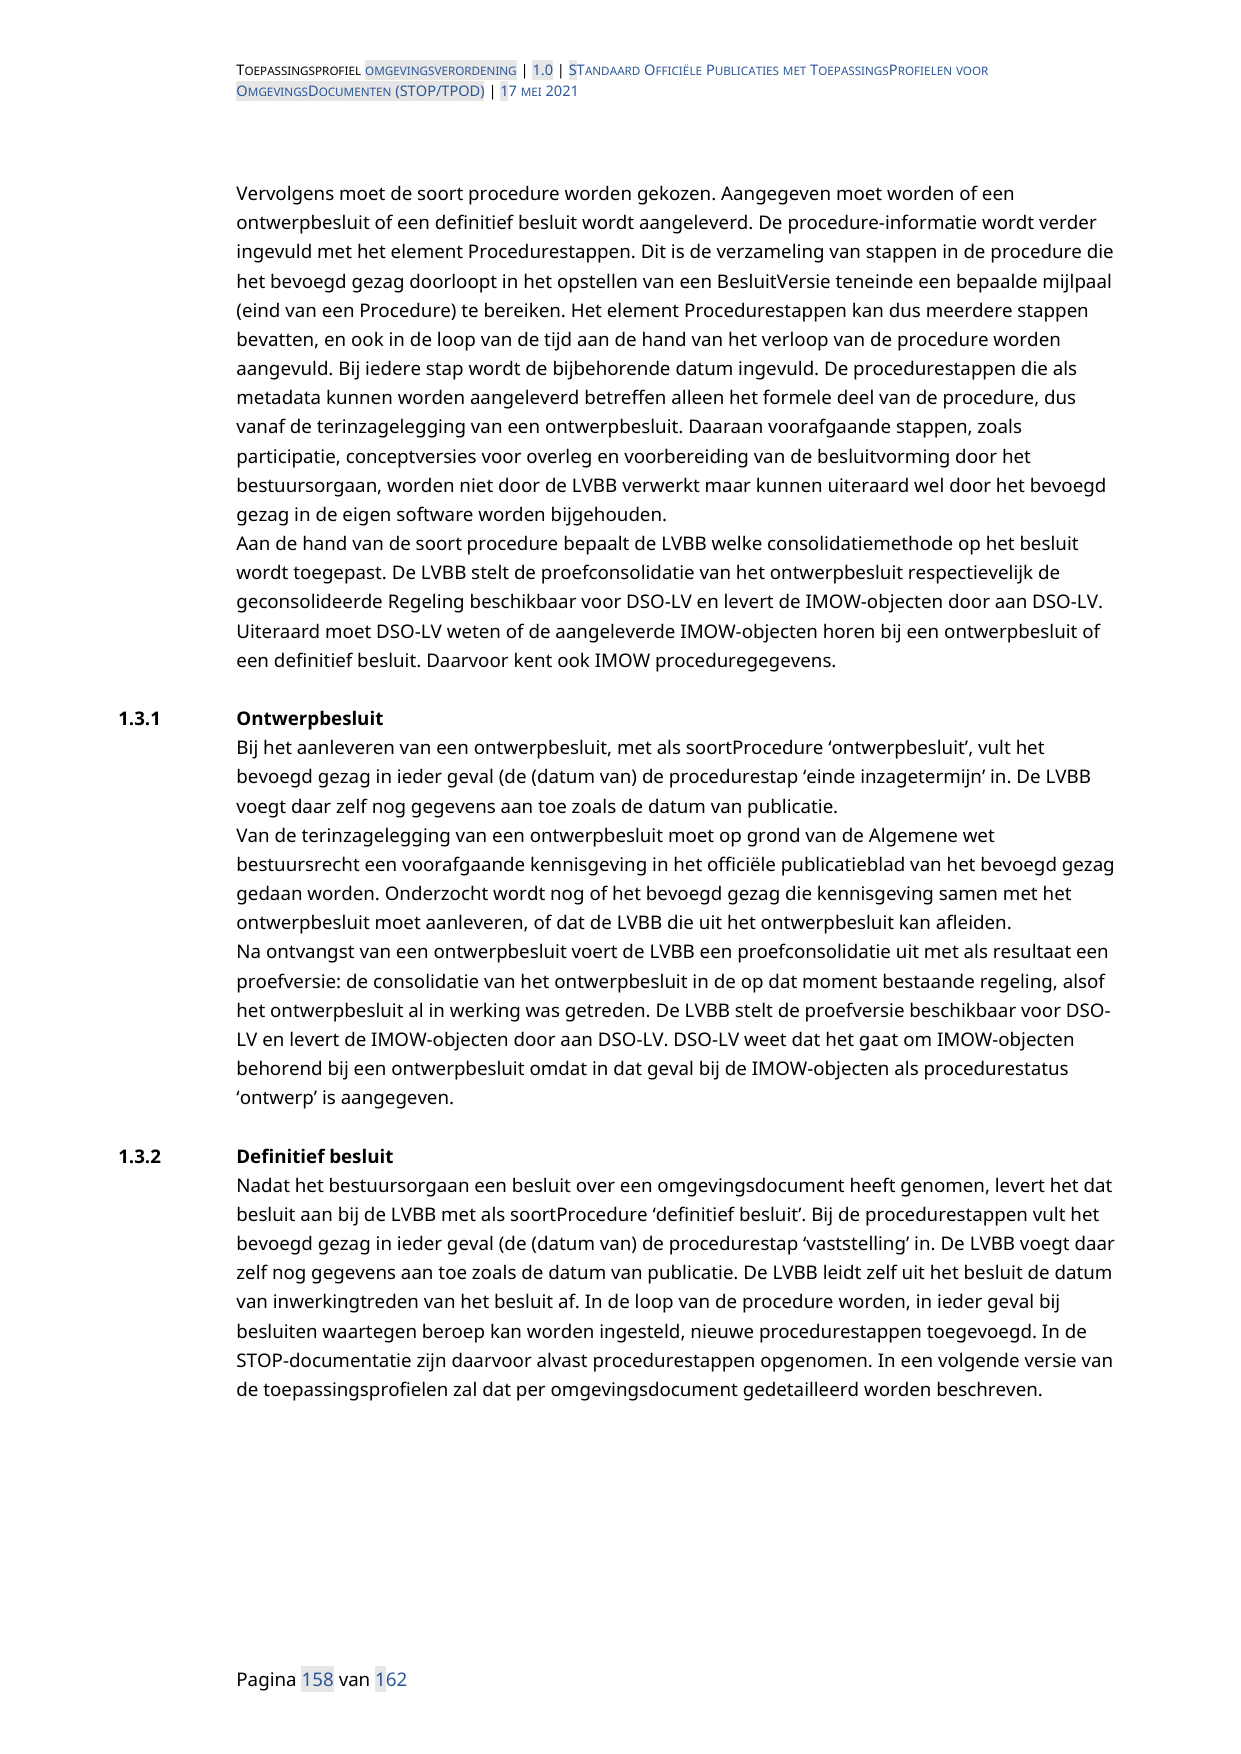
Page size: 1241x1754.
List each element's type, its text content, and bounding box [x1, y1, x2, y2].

text Na ontvangst van een ontwerpbesluit voert de LVBB een proefconsolidatie uit met als resultaat een proefversie: de consolidatie van het ontwerpbesluit in de op dat moment bestaande regeling, alsof het ontwerpbesluit al in werking was getreden. De LVBB stelt de proefversie beschikbaar voor DSO-LV en levert de IMOW-objecten door aan DSO-LV. DSO-LV weet dat het gaat om IMOW-objecten behorend bij een ontwerpbesluit omdat in dat geval bij de IMOW-objecten als procedurestatus ‘ontwerp’ is aangegeven. [236, 936, 1122, 1111]
text Vervolgens moet de soort procedure worden gekozen. Aangegeven moet worden of een ontwerpbesluit of een definitief besluit wordt aangeleverd. De procedure-informatie wordt verder ingevuld met het element Procedurestappen. Dit is de verzameling van stappen in de procedure die het bevoegd gezag doorloopt in het opstellen van een BesluitVersie teneinde een bepaalde mijlpaal (eind van een Procedure) te bereiken. Het element Procedurestappen kan dus meerdere stappen bevatten, en ook in de loop van de tijd aan de hand van het verloop van de procedure worden aangevuld. Bij iedere stap wordt de bijbehorende datum ingevuld. De procedurestappen die als metadata kunnen worden aangeleverd betreffen alleen het formele deel van de procedure, dus vanaf de terinzagelegging van een ontwerpbesluit. Daaraan voorafgaande stappen, zoals participatie, conceptversies voor overleg en voorbereiding van de besluitvorming door het bestuursorgaan, worden niet door de LVBB verwerkt maar kunnen uiteraard wel door het bevoegd gezag in de eigen software worden bijgehouden. [236, 177, 1122, 527]
text Van de terinzagelegging van een ontwerpbesluit moet op grond van de Algemene wet bestuursrecht een voorafgaande kennisgeving in het officiële publicatieblad van het bevoegd gezag gedaan worden. Onderzocht wordt nog of het bevoegd gezag die kennisgeving samen met het ontwerpbesluit moet aanleveren, of dat de LVBB die uit het ontwerpbesluit kan afleiden. [236, 819, 1122, 936]
list Definitief besluit [118, 1140, 1122, 1169]
text Bij het aanleveren van een ontwerpbesluit, met als soortProcedure ‘ontwerpbesluit’, vult het bevoegd gezag in ieder geval (de (datum van) de procedurestap ‘einde inzagetermijn’ in. De LVBB voegt daar zelf nog gegevens aan toe zoals de datum van publicatie. [236, 731, 1122, 819]
text Nadat het bestuursorgaan een besluit over een omgevingsdocument heeft genomen, levert het dat besluit aan bij de LVBB met als soortProcedure ‘definitief besluit’. Bij de procedurestappen vult het bevoegd gezag in ieder geval (de (datum van) de procedurestap ‘vaststelling’ in. De LVBB voegt daar zelf nog gegevens aan toe zoals de datum van publicatie. De LVBB leidt zelf uit het besluit de datum van inwerkingtreden van het besluit af. In de loop van de procedure worden, in ieder geval bij besluiten waartegen beroep kan worden ingesteld, nieuwe procedurestappen toegevoegd. In de STOP-documentatie zijn daarvoor alvast procedurestappen opgenomen. In een volgende versie van de toepassingsprofielen zal dat per omgevingsdocument gedetailleerd worden beschreven. [236, 1169, 1122, 1402]
list Ontwerpbesluit [118, 702, 1122, 731]
text Aan de hand van de soort procedure bepaalt de LVBB welke consolidatiemethode op het besluit wordt toegepast. De LVBB stelt de proefconsolidatie van het ontwerpbesluit respectievelijk de geconsolideerde Regeling beschikbaar voor DSO-LV en levert de IMOW-objecten door aan DSO-LV. Uiteraard moet DSO-LV weten of de aangeleverde IMOW-objecten horen bij een ontwerpbesluit of een definitief besluit. Daarvoor kent ook IMOW proceduregegevens. [236, 527, 1122, 673]
